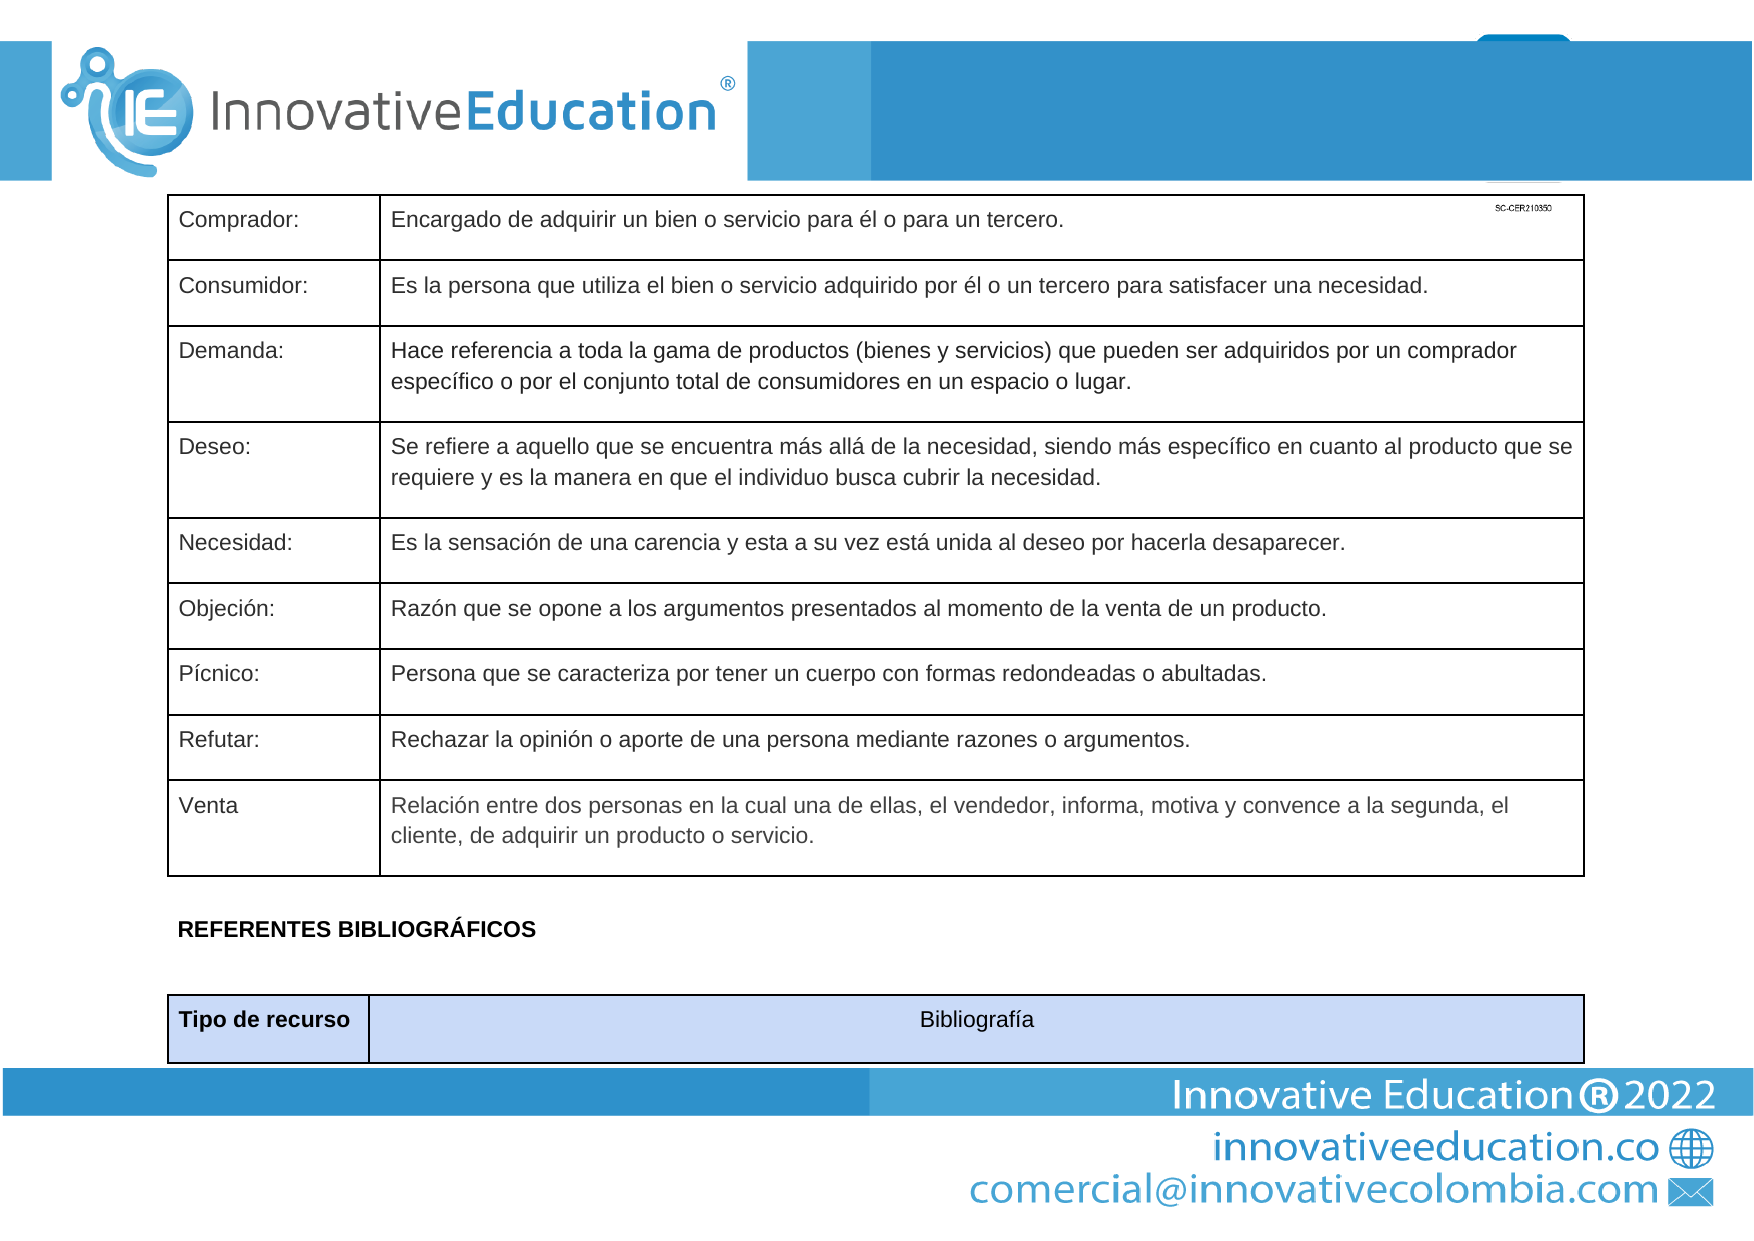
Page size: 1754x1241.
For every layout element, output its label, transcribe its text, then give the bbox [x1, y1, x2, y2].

table_cell Razón que se opone a los argumentos presentados al momento de la venta de un producto. [381, 584, 1583, 648]
table_cell Es la sensación de una carencia y esta a su vez está unida al deseo por hacerla desaparecer. [381, 519, 1583, 582]
table_cell Consumidor: [169, 261, 379, 325]
table_cell Persona que se caracteriza por tener un cuerpo con formas redondeadas o abultadas. [381, 650, 1583, 713]
table_cell Hace referencia a toda la gama de productos (bienes y servicios) que pueden ser adquiridos por un comprador específico o por el conjunto total de consumidores en un espacio o lugar. [381, 327, 1583, 421]
table_cell Encargado de adquirir un bien o servicio para él o para un tercero. [381, 196, 1583, 259]
table_cell Se refiere a aquello que se encuentra más allá de la necesidad, siendo más específico en cuanto al producto que se requiere y es la manera en que el individuo busca cubrir la necesidad. [381, 423, 1583, 517]
table_cell Relación entre dos personas en la cual una de ellas, el vendedor, informa, motiva y convence a la segunda, el cliente, de adquirir un producto o servicio. [381, 781, 1583, 875]
text REFERENTES BIBLIOGRÁFICOS [177, 916, 1577, 942]
table_cell Objeción: [169, 584, 379, 648]
table_header Tipo de recurso [169, 996, 368, 1062]
picture [2, 1067, 1754, 1213]
table_cell Pícnico: [169, 650, 379, 713]
table_cell Comprador: [169, 196, 379, 259]
table_cell Refutar: [169, 716, 379, 779]
table_header Bibliografía [370, 996, 1583, 1062]
picture [0, 28, 1752, 194]
table_cell Demanda: [169, 327, 379, 421]
table_cell Venta [169, 781, 379, 875]
table_cell Necesidad: [169, 519, 379, 582]
table_cell Es la persona que utiliza el bien o servicio adquirido por él o un tercero para satisfacer una necesidad. [381, 261, 1583, 325]
table_cell Deseo: [169, 423, 379, 517]
table_cell Rechazar la opinión o aporte de una persona mediante razones o argumentos. [381, 716, 1583, 779]
